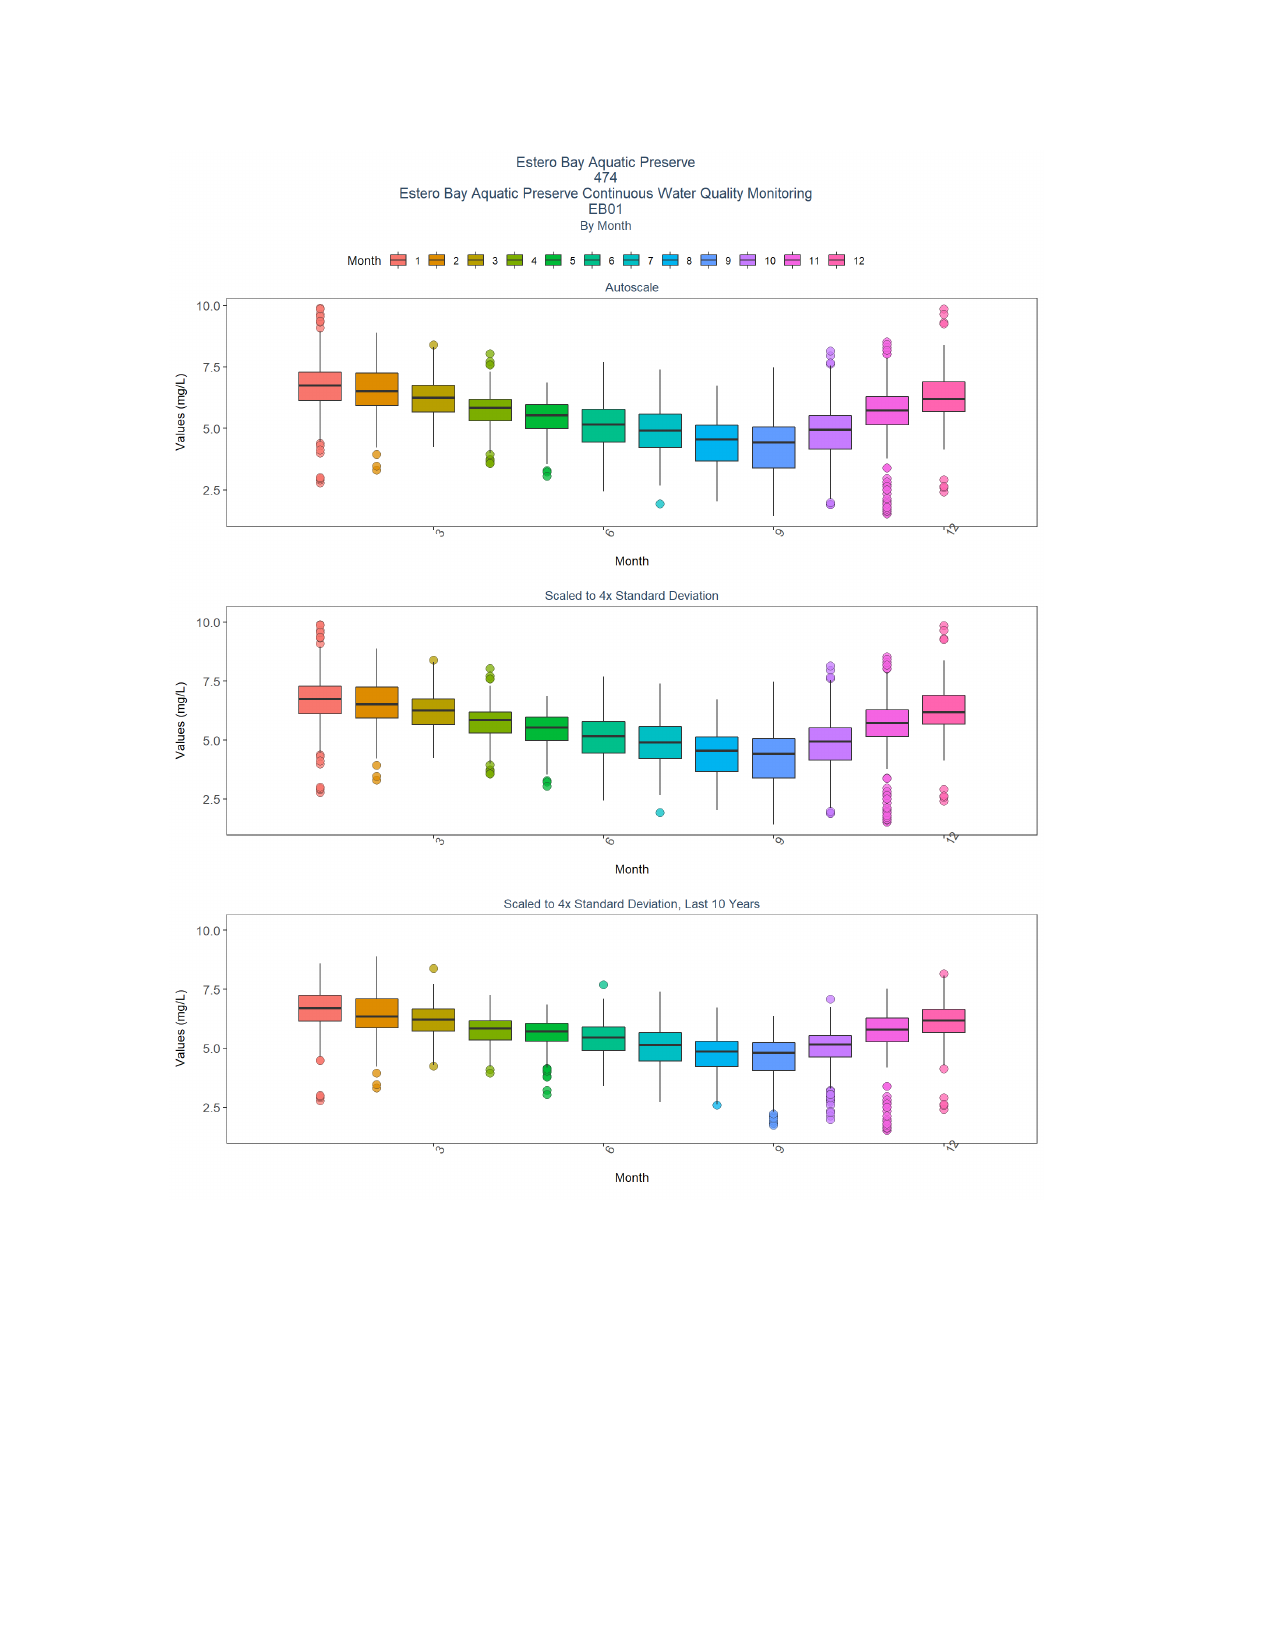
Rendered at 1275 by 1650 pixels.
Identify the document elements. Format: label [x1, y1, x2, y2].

picture [168, 150, 1044, 1200]
